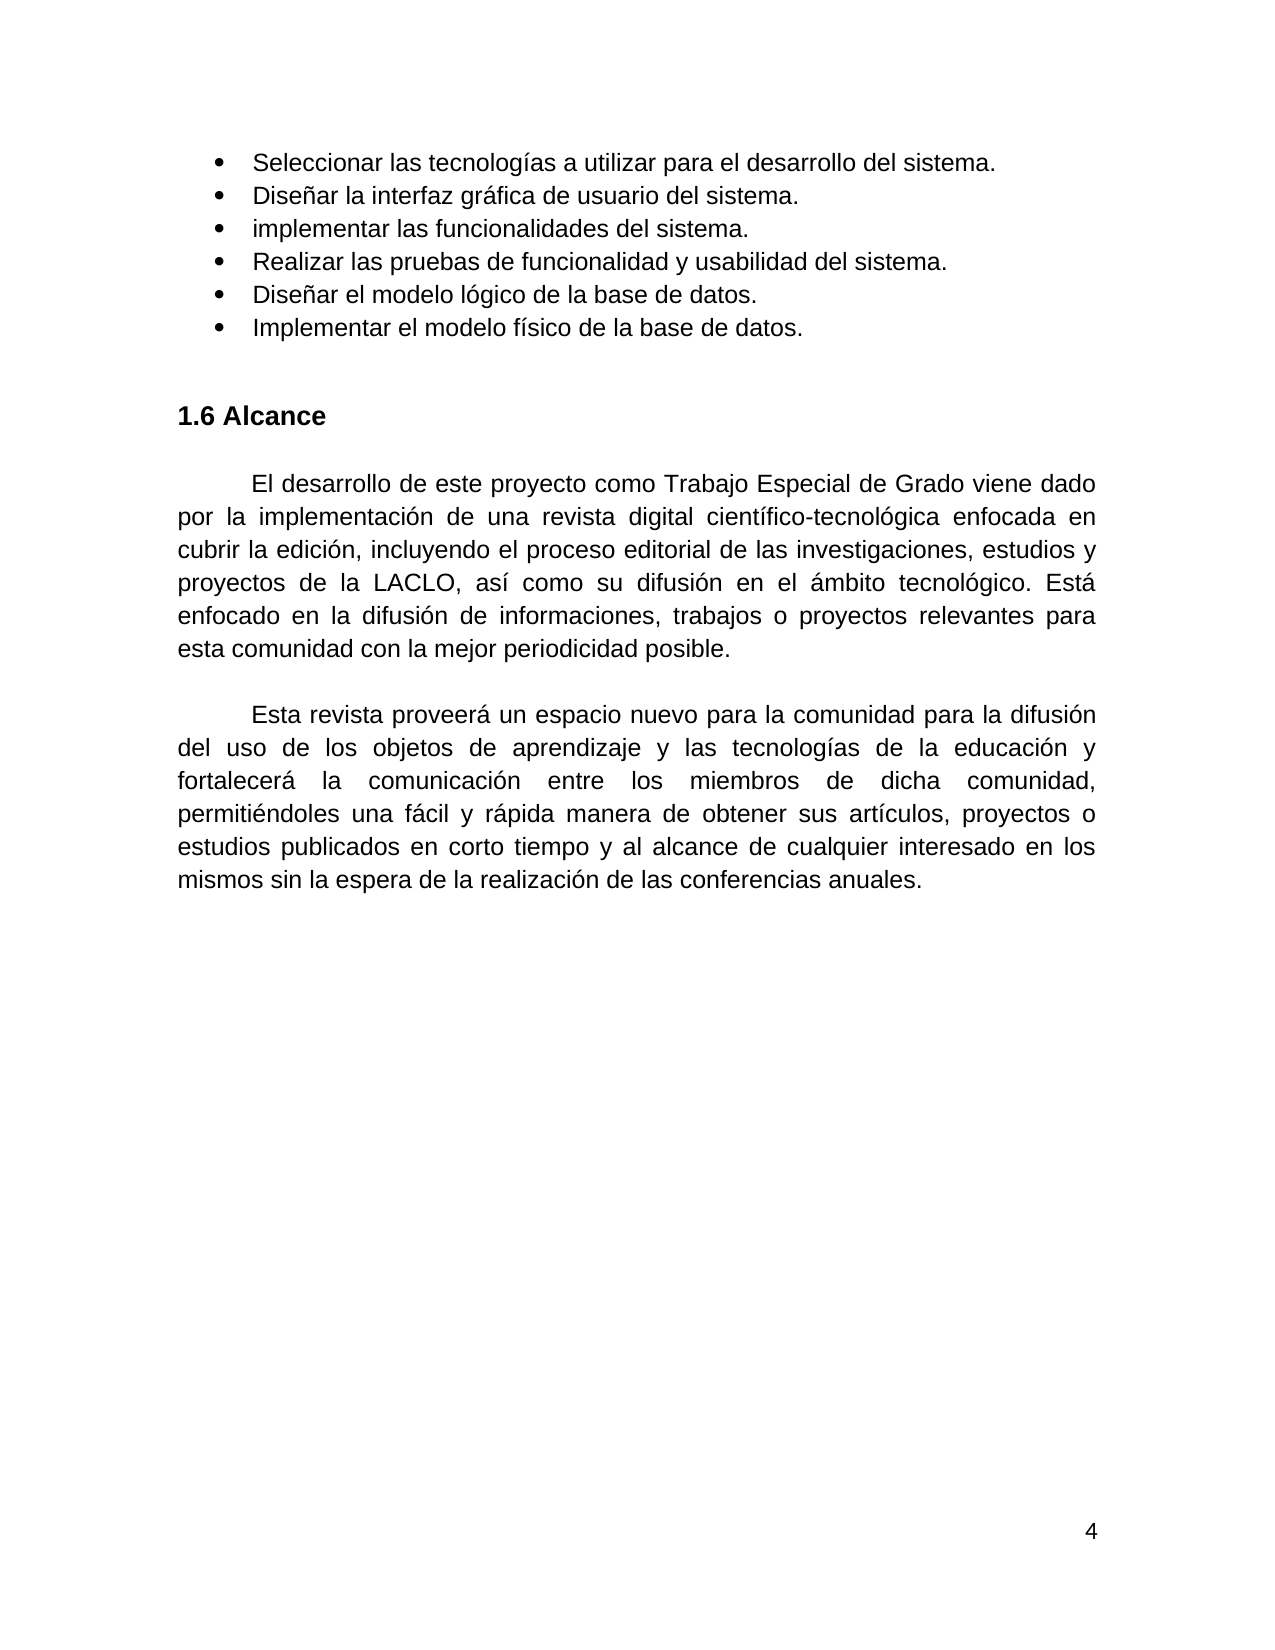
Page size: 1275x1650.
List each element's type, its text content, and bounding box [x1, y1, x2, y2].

list implementar las funcionalidades del sistema. [215, 214, 1098, 243]
list Implementar el modelo físico de la base de datos. [215, 313, 1098, 342]
subtitle 1.6 Alcance [177, 400, 1098, 431]
list Seleccionar las tecnologías a utilizar para el desarrollo del sistema. [215, 148, 1098, 176]
list Diseñar la interfaz gráfica de usuario del sistema. [215, 181, 1098, 209]
list Realizar las pruebas de funcionalidad y usabilidad del sistema. [215, 247, 1098, 276]
text El desarrollo de este proyecto como Trabajo Especial de Grado viene dado por la implementación de una revista digital científico-tecnológica enfocada en cubrir la edición, incluyendo el proceso editorial de las investigaciones, estudios y proyectos de la LACLO, así como su difusión en el ámbito tecnológico. Está enfocado en la difusión de informaciones, trabajos o proyectos relevantes para esta comunidad con la mejor periodicidad posible. [177, 469, 1098, 663]
text Esta revista proveerá un espacio nuevo para la comunidad para la difusión del uso de los objetos de aprendizaje y las tecnologías de la educación y fortalecerá la comunicación entre los miembros de dicha comunidad, permitiéndoles una fácil y rápida manera de obtener sus artículos, proyectos o estudios publicados en corto tiempo y al alcance de cualquier interesado en los mismos sin la espera de la realización de las conferencias anuales. [177, 700, 1098, 894]
list Diseñar el modelo lógico de la base de datos. [215, 280, 1098, 309]
